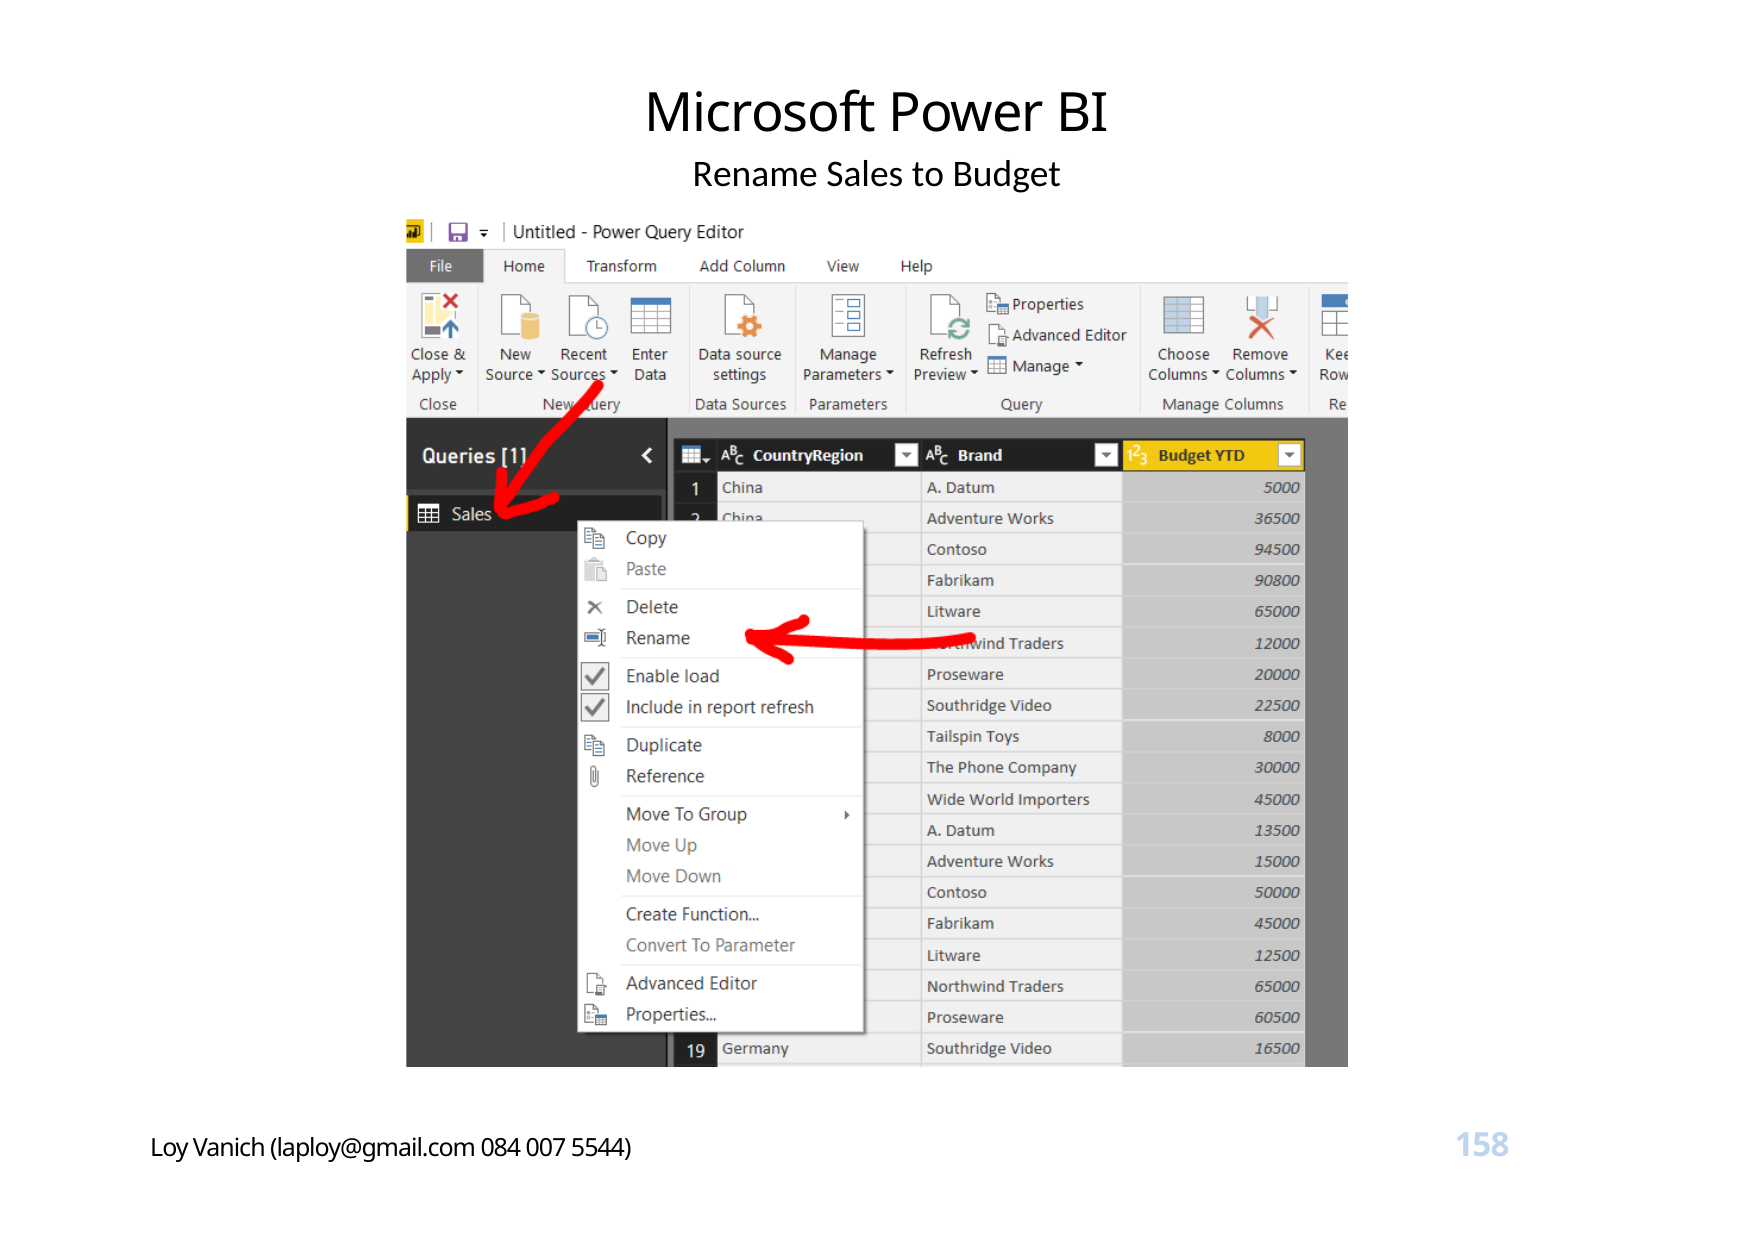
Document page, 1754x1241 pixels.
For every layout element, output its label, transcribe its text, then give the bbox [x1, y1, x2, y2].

text Rename Sales to Budget [150, 150, 1604, 196]
picture [406, 218, 1348, 1067]
